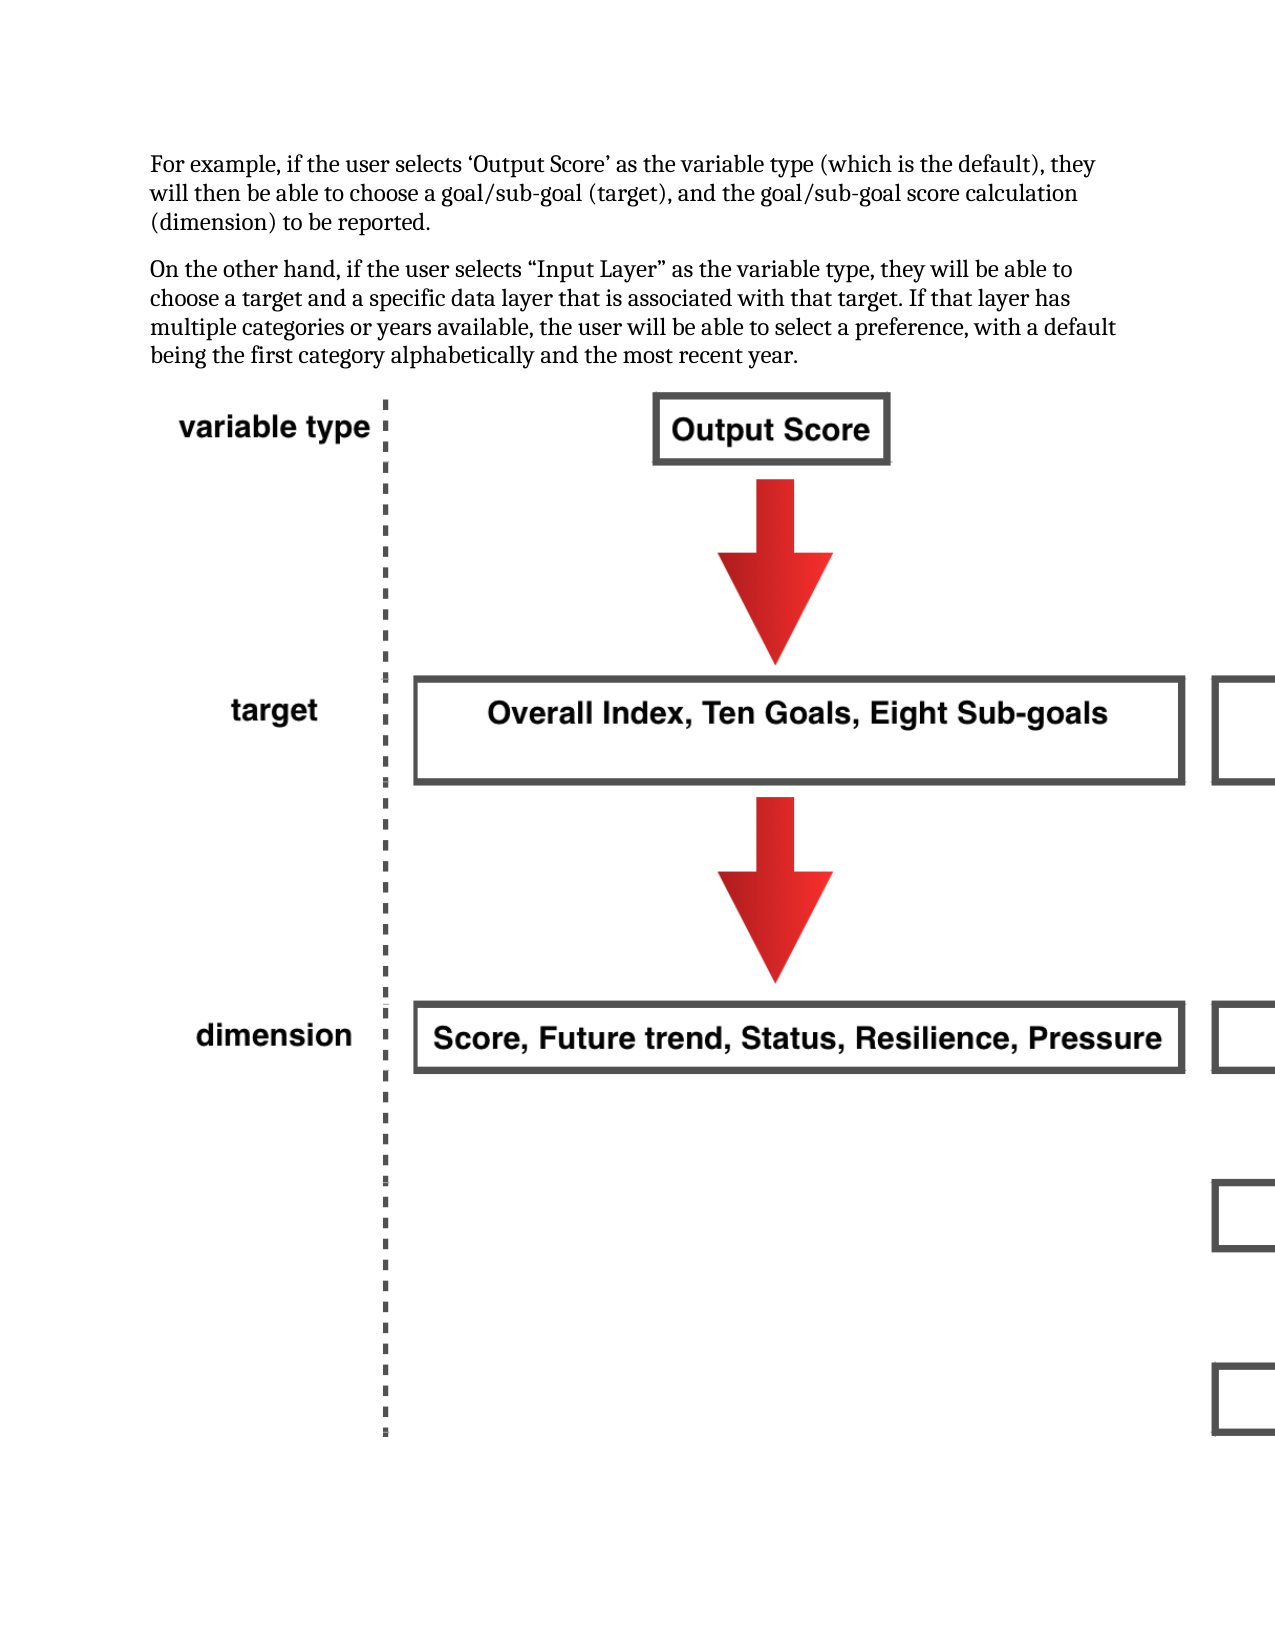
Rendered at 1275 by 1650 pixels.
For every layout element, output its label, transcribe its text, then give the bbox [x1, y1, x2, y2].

picture [168, 388, 1275, 1437]
text For example, if the user selects ‘Output Score’ as the variable type (which is the default), they will then be able to choose a goal/sub-goal (target), and the goal/sub-goal score calculation (dimension) to be reported. [150, 150, 1125, 236]
text On the other hand, if the user selects “Input Layer” as the variable type, they will be able to choose a target and a specific data layer that is associated with that target. If that layer has multiple categories or years available, the user will be able to select a preference, with a default being the first category alphabetically and the most recent year. [150, 255, 1125, 370]
